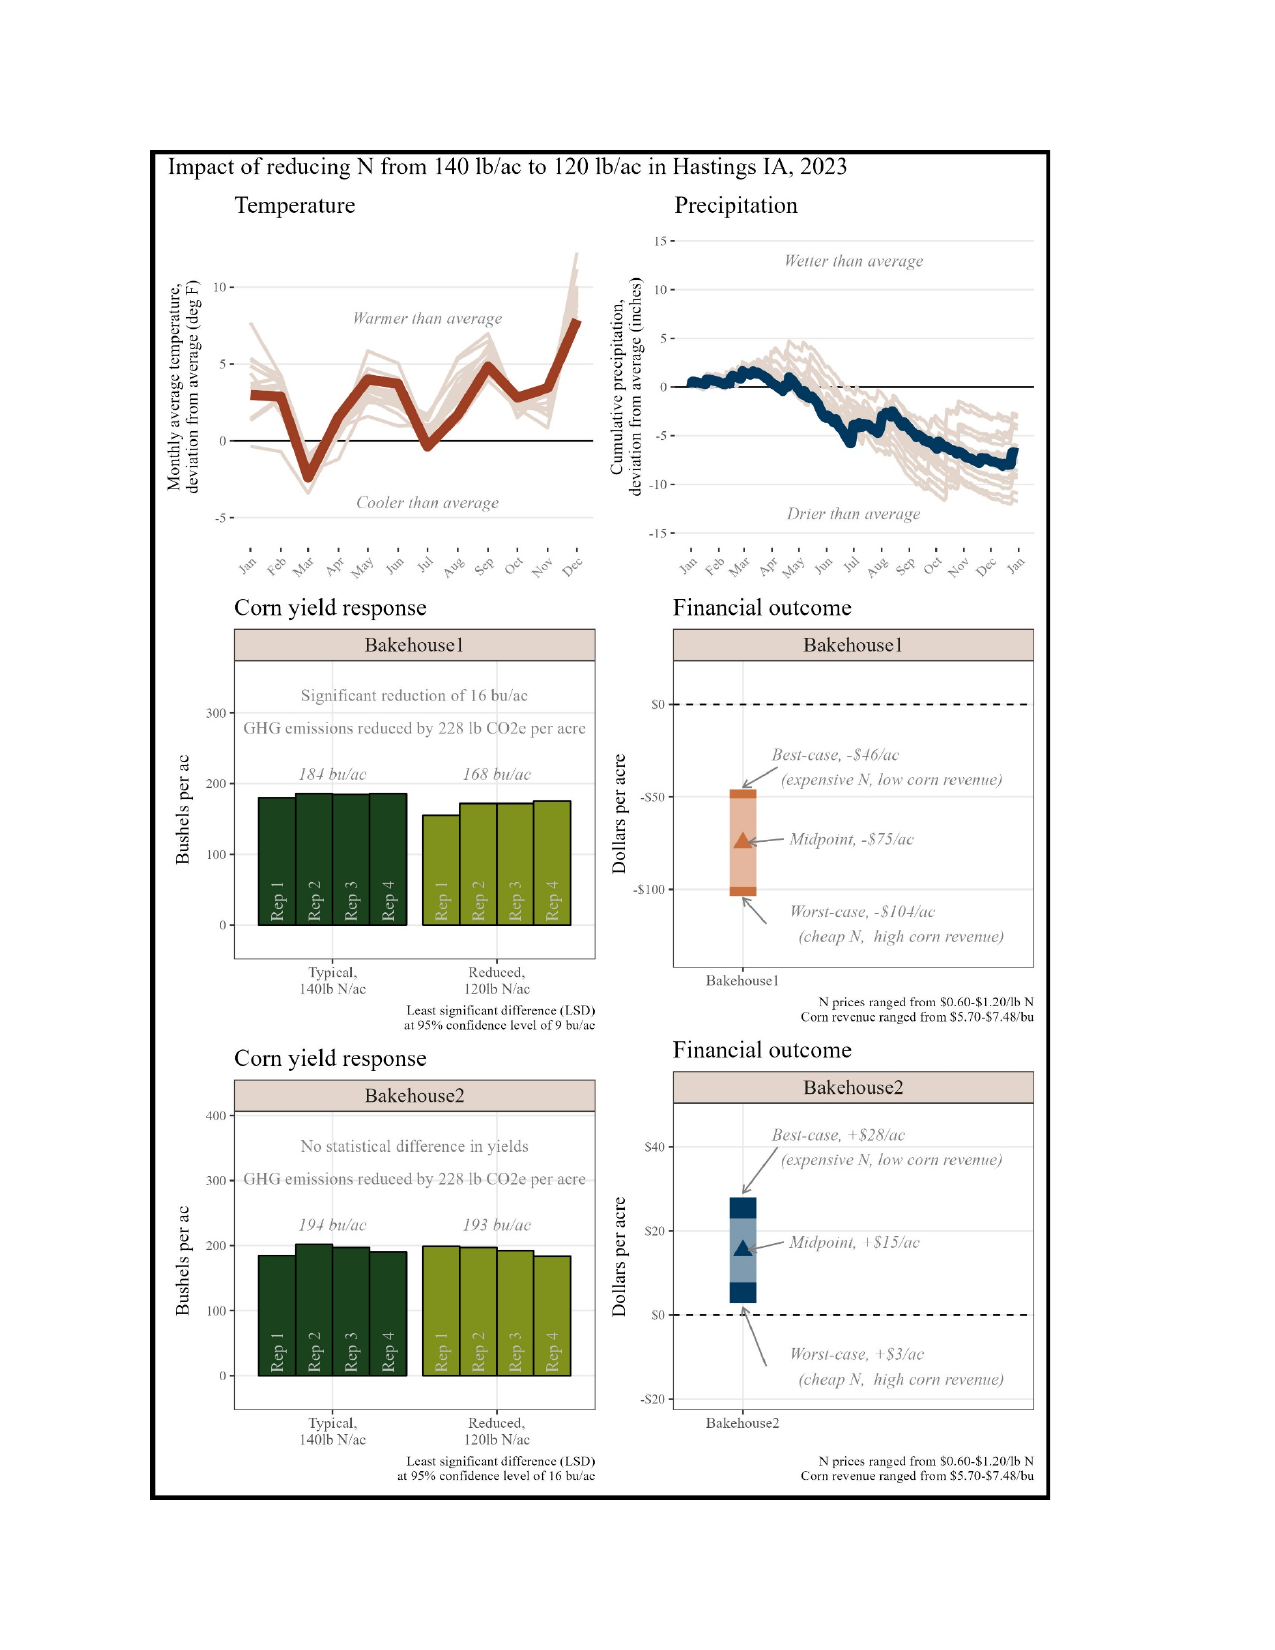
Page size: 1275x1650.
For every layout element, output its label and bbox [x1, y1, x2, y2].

picture [150, 150, 1050, 1500]
